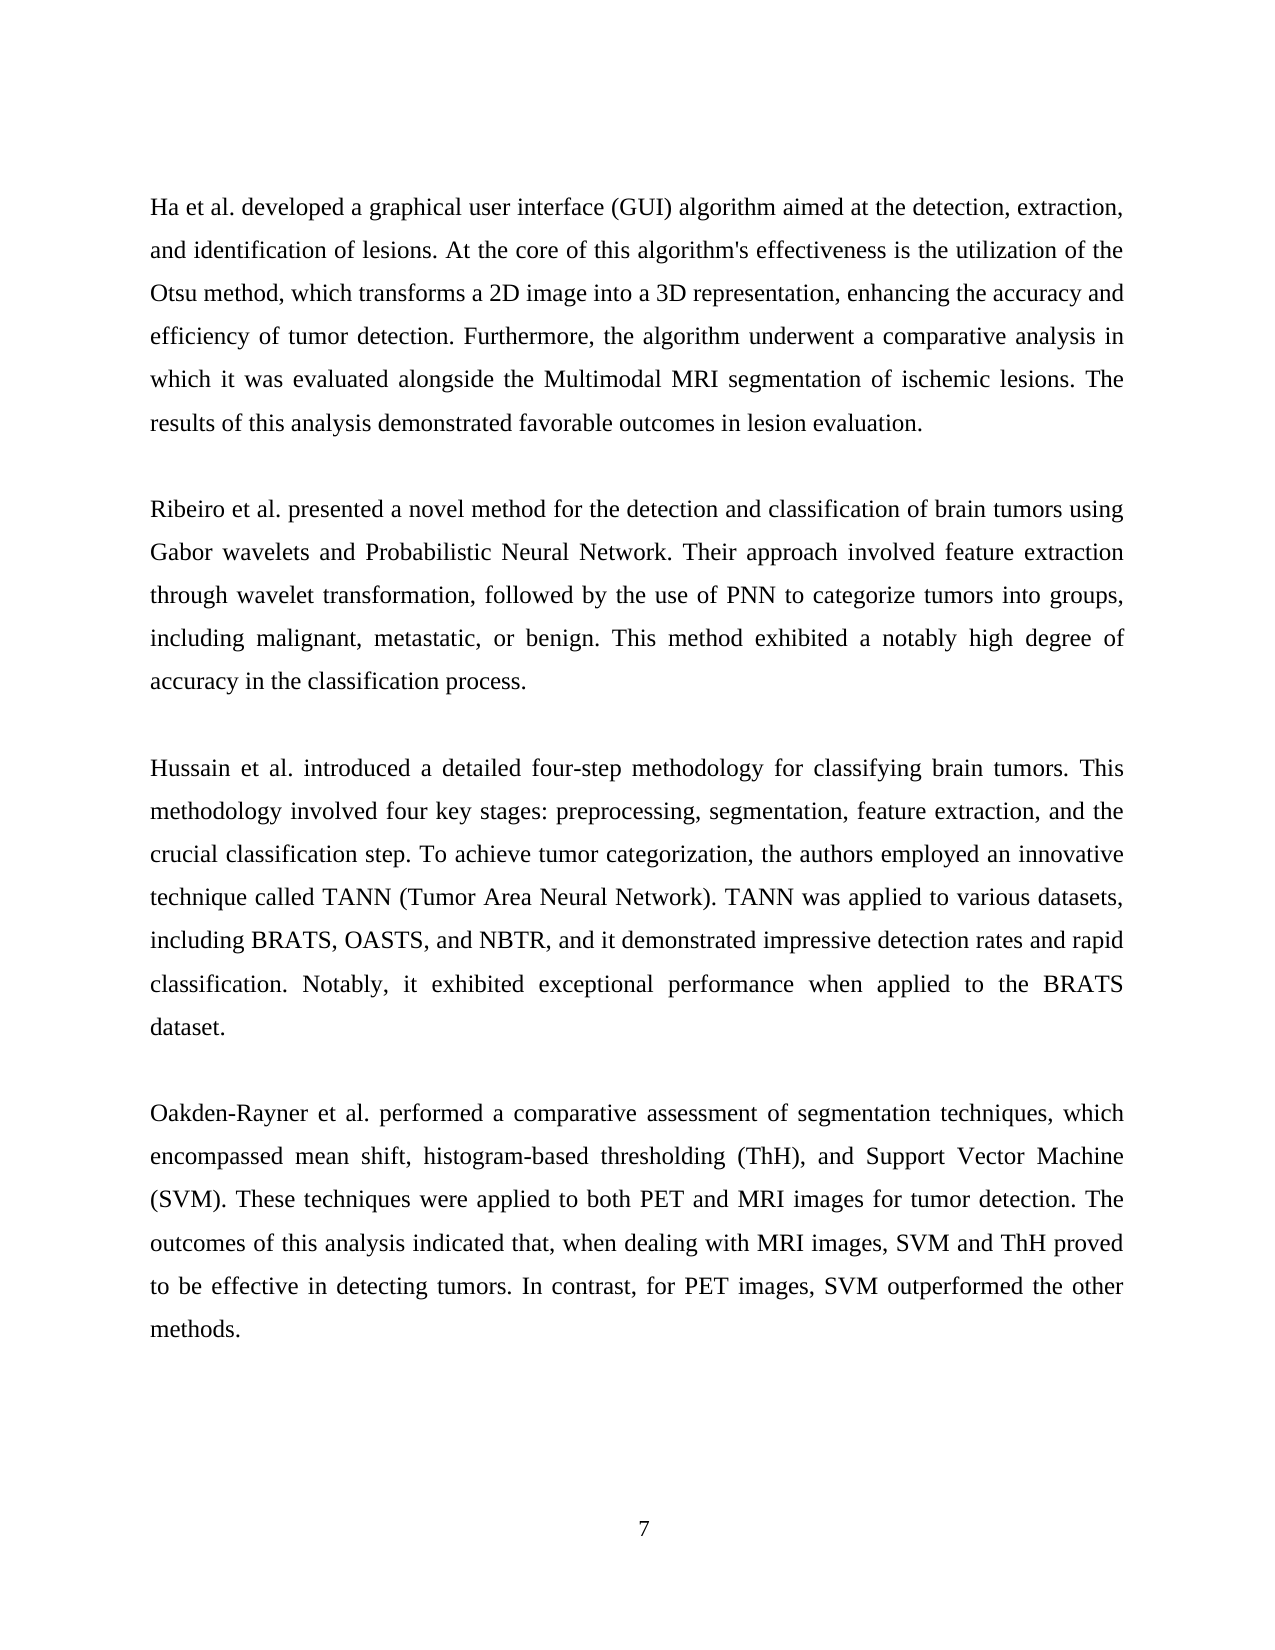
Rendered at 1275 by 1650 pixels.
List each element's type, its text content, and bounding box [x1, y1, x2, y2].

text Hussain et al. introduced a detailed four-step methodology for classifying brain tumors. This methodology involved four key stages: preprocessing, segmentation, feature extraction, and the crucial classification step. To achieve tumor categorization, the authors employed an innovative technique called TANN (Tumor Area Neural Network). TANN was applied to various datasets, including BRATS, OASTS, and NBTR, and it demonstrated impressive detection rates and rapid classification. Notably, it exhibited exceptional performance when applied to the BRATS dataset. [150, 753, 1125, 1041]
text Ha et al. developed a graphical user interface (GUI) algorithm aimed at the detection, extraction, and identification of lesions. At the core of this algorithm's effectiveness is the utilization of the Otsu method, which transforms a 2D image into a 3D representation, enhancing the accuracy and efficiency of tumor detection. Furthermore, the algorithm underwent a comparative analysis in which it was evaluated alongside the Multimodal MRI segmentation of ischemic lesions. The results of this analysis demonstrated favorable outcomes in lesion evaluation. [150, 192, 1125, 436]
text Oakden-Rayner et al. performed a comparative assessment of segmentation techniques, which encompassed mean shift, histogram-based thresholding (ThH), and Support Vector Machine (SVM). These techniques were applied to both PET and MRI images for tumor detection. The outcomes of this analysis indicated that, when dealing with MRI images, SVM and ThH proved to be effective in detecting tumors. In contrast, for PET images, SVM outperformed the other methods. [150, 1098, 1125, 1343]
text Ribeiro et al. presented a novel method for the detection and classification of brain tumors using Gabor wavelets and Probabilistic Neural Network. Their approach involved feature extraction through wavelet transformation, followed by the use of PNN to categorize tumors into groups, including malignant, metastatic, or benign. This method exhibited a notably high degree of accuracy in the classification process. [150, 494, 1125, 695]
